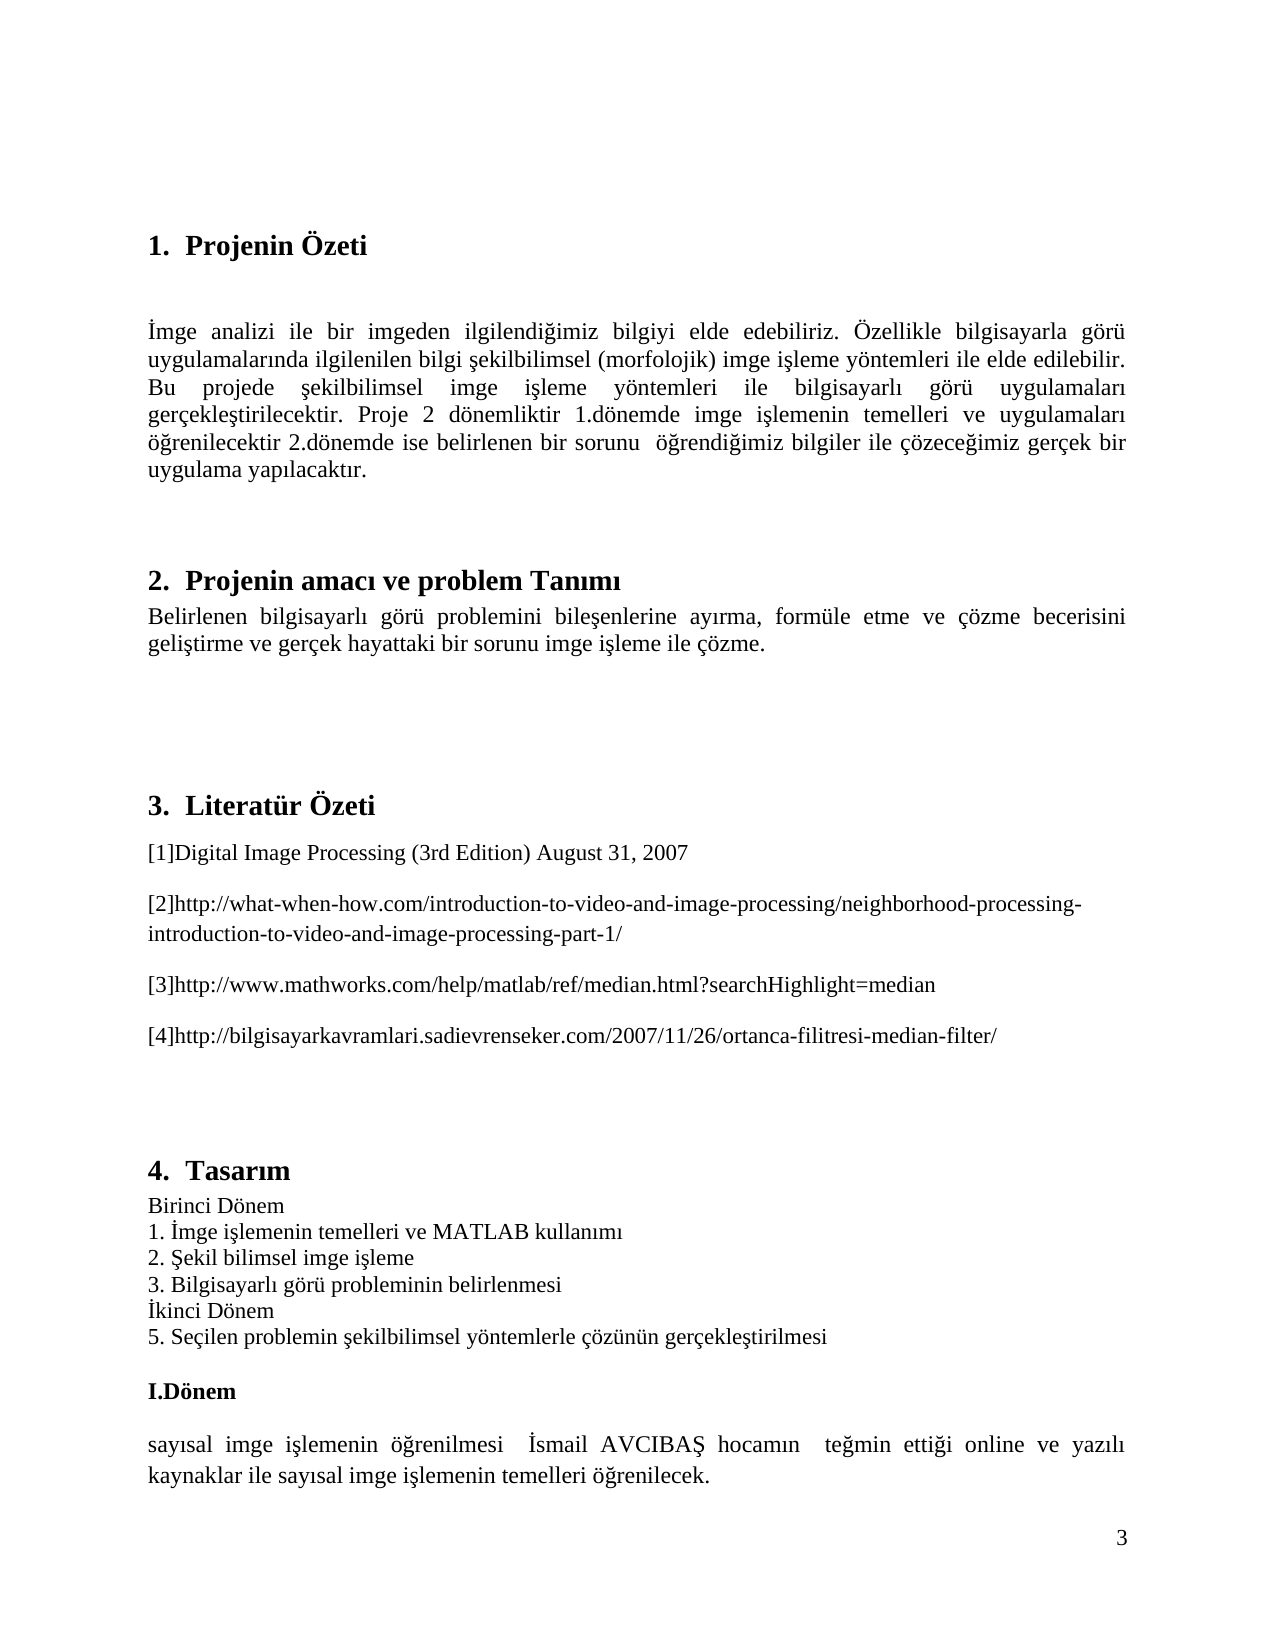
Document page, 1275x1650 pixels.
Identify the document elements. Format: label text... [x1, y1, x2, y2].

text I.Dönem [148, 1377, 1127, 1405]
text [2]http://what-when-how.com/introduction-to-video-and-image-processing/neighborhood-processing-introduction-to-video-and-image-processing-part-1/ [148, 889, 1127, 946]
text Belirlenen bilgisayarlı görü problemini bileşenlerine ayırma, formüle etme ve çözme becerisini geliştirme ve gerçek hayattaki bir sorunu imge işleme ile çözme. [148, 602, 1127, 657]
text [1]Digital Image Processing (3rd Edition) August 31, 2007 [148, 838, 1127, 865]
subtitle Tasarım [148, 1153, 1127, 1187]
text 1. İmge işlemenin temelleri ve MATLAB kullanımı [148, 1218, 1127, 1244]
text sayısal imge işlemenin öğrenilmesi İsmail AVCIBAŞ hocamın teğmin ettiği online ve yazılı kaynaklar ile sayısal imge işlemenin temelleri öğrenilecek. [148, 1430, 1127, 1489]
text 2. Şekil bilimsel imge işleme [148, 1244, 1127, 1271]
text Birinci Dönem [148, 1192, 1127, 1218]
text [4]http://bilgisayarkavramlari.sadievrenseker.com/2007/11/26/ortanca-filitresi-median-filter/ [148, 1022, 1127, 1048]
text [3]http://www.mathworks.com/help/matlab/ref/median.html?searchHighlight=median [148, 971, 1127, 997]
subtitle Literatür Özeti [148, 788, 1127, 822]
subtitle Projenin Özeti [148, 228, 1127, 261]
text İmge analizi ile bir imgeden ilgilendiğimiz bilgiyi elde edebiliriz. Özellikle bilgisayarla görü uygulamalarında ilgilenilen bilgi şekilbilimsel (morfolojik) imge işleme yöntemleri ile elde edilebilir. Bu projede şekilbilimsel imge işleme yöntemleri ile bilgisayarlı görü uygulamaları gerçekleştirilecektir. Proje 2 dönemliktir 1.dönemde imge işlemenin temelleri ve uygulamaları öğrenilecektir 2.dönemde ise belirlenen bir sorunu öğrendiğimiz bilgiler ile çözeceğimiz gerçek bir uygulama yapılacaktır. [148, 317, 1127, 483]
text 3. Bilgisayarlı görü probleminin belirlenmesi [148, 1271, 1127, 1297]
text 5. Seçilen problemin şekilbilimsel yöntemlerle çözünün gerçekleştirilmesi [148, 1323, 1127, 1350]
subtitle Projenin amacı ve problem Tanımı [148, 563, 1127, 597]
text İkinci Dönem [148, 1297, 1127, 1323]
